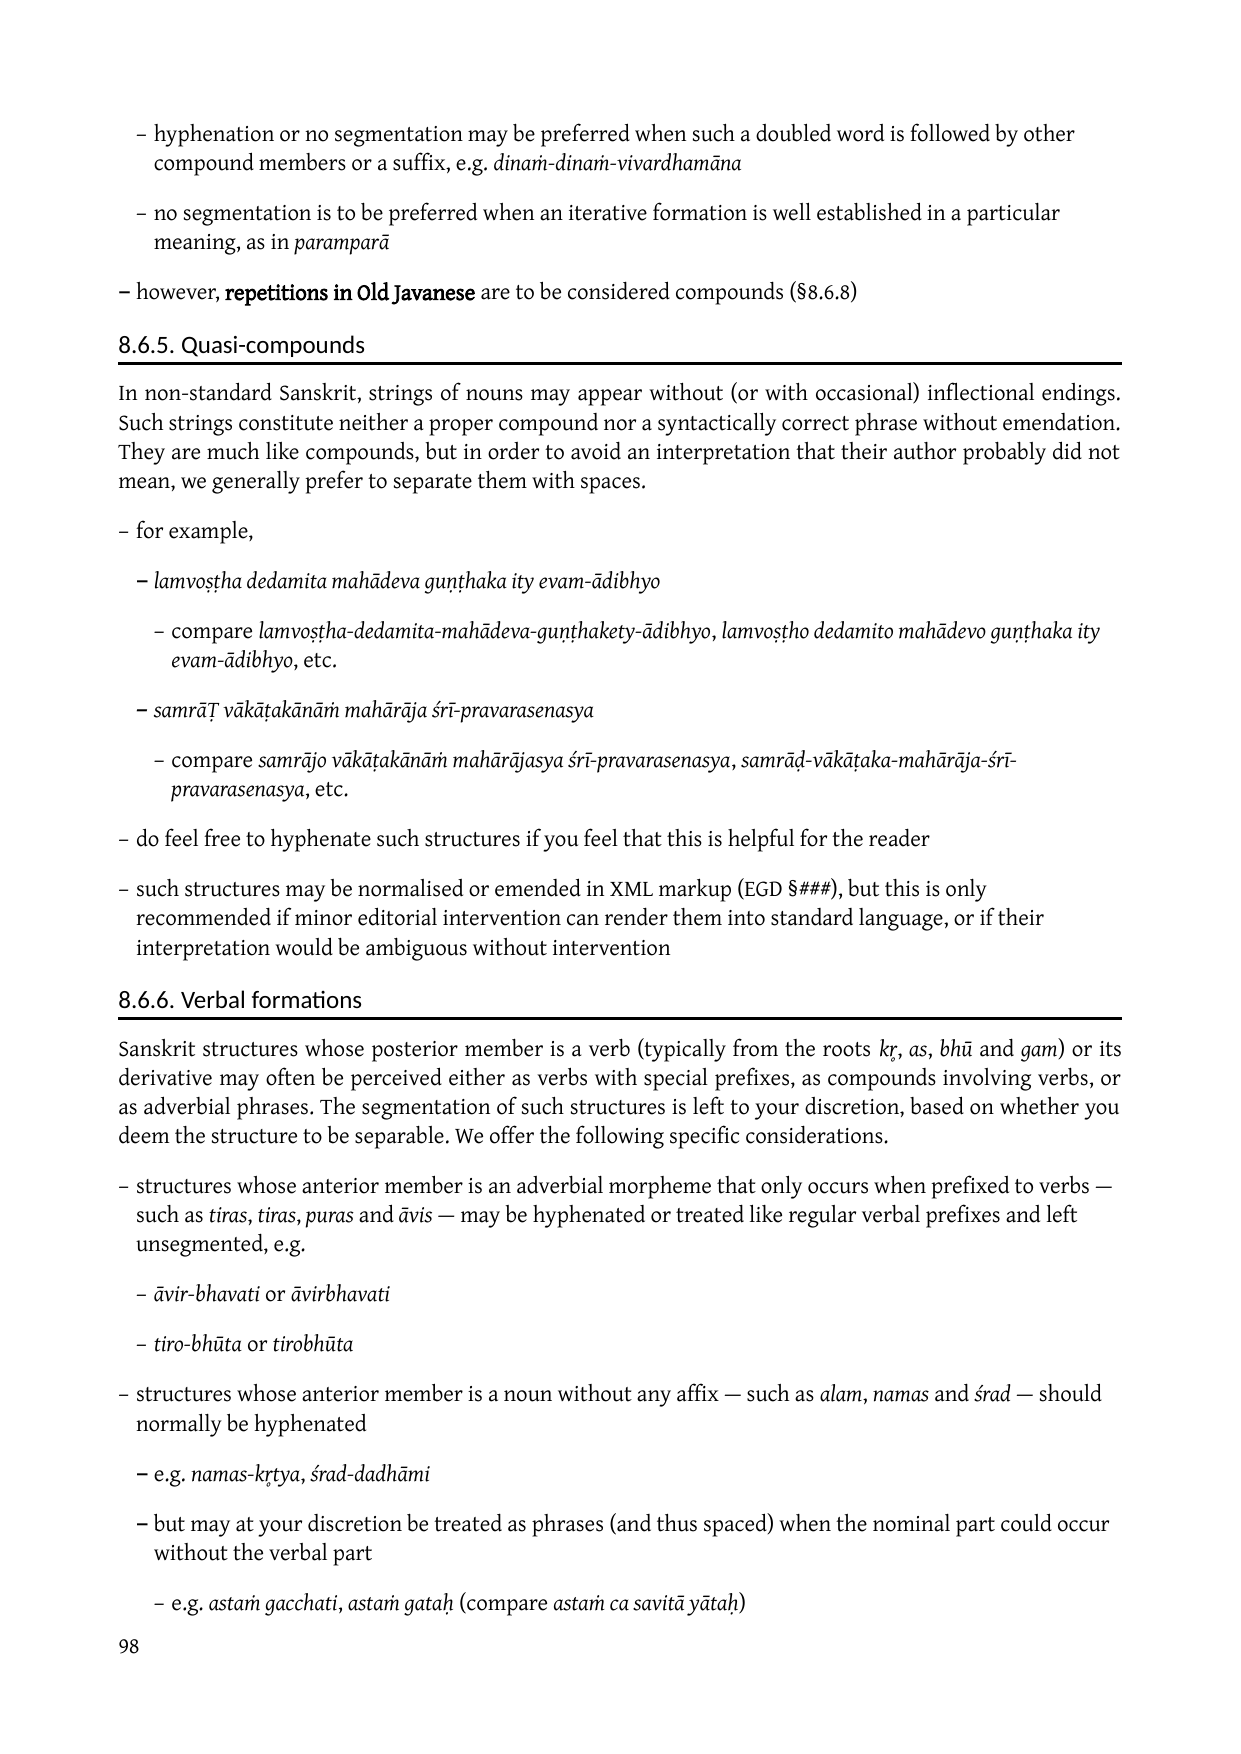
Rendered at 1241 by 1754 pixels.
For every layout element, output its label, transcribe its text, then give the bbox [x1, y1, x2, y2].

list āvir-bhavati or āvirbhavati [136, 1278, 1122, 1308]
subtitle Quasi-compounds [118, 326, 1122, 362]
list for example, [118, 515, 1122, 544]
list structures whose anterior member is a noun without any affix — such as alam, namas and śrad — should normally be hyphenated [118, 1378, 1122, 1437]
list but may at your discretion be treated as phrases (and thus spaced) when the nominal part could occur without the verbal part [136, 1508, 1122, 1566]
text Sanskrit structures whose posterior member is a verb (typically from the roots kr̥, as, bhū and gam) or its derivative may often be perceived either as verbs with special prefixes, as compounds involving verbs, or as adverbial phrases. The segmentation of such structures is left to your discretion, based on whether you deem the structure to be separable. We offer the following specific considerations. [118, 1033, 1122, 1149]
list e.g. astaṁ gacchati, astaṁ gataḥ (compare astaṁ ca savitā yātaḥ) [153, 1587, 1122, 1616]
list do feel free to hyphenate such structures if you feel that this is helpful for the reader [118, 823, 1122, 852]
list structures whose anterior member is an adverbial morpheme that only occurs when prefixed to verbs — such as tiras, tiras, puras and āvis — may be hyphenated or treated like regular verbal prefixes and left unsegmented, e.g. [118, 1170, 1122, 1258]
list tiro-bhūta or tirobhūta [136, 1328, 1122, 1358]
list no segmentation is to be preferred when an iterative formation is well established in a particular meaning, as in paramparā [136, 197, 1122, 256]
list however, repetitions in Old Javanese are to be considered compounds (§8.5.8) [118, 276, 1122, 306]
list e.g. namas-kr̥tya, śrad-dadhāmi [136, 1458, 1122, 1487]
list hyphenation or no segmentation may be preferred when such a doubled word is followed by other compound members or a suffix, e.g. dinaṁ-dinaṁ-vivardhamāna [136, 118, 1122, 176]
list compare samrājo vākāṭakānāṁ mahārājasya śrī-pravarasenasya, samrāḍ-vākāṭaka-mahārāja-śrī-pravarasenasya, etc. [153, 744, 1122, 802]
text In non-standard Sanskrit, strings of nouns may appear without (or with occasional) inflectional endings. Such strings constitute neither a proper compound nor a syntactically correct phrase without emendation. They are much like compounds, but in order to avoid an interpretation that their author probably did not mean, we generally prefer to separate them with spaces. [118, 377, 1122, 494]
subtitle Verbal formations [118, 982, 1122, 1017]
list lamvoṣṭha dedamita mahādeva guṇṭhaka ity evam-ādibhyo [136, 565, 1122, 594]
list compare lamvoṣṭha-dedamita-mahādeva-guṇṭhakety-ādibhyo, lamvoṣṭho dedamito mahādevo guṇṭhaka ity evam-ādibhyo, etc. [153, 615, 1122, 673]
list such structures may be normalised or emended in XML markup (EGD §###), but this is only recommended if minor editorial intervention can render them into standard language, or if their interpretation would be ambiguous without intervention [118, 873, 1122, 961]
list samrāṬ vākāṭakānāṁ mahārāja śrī-pravarasenasya [136, 694, 1122, 723]
